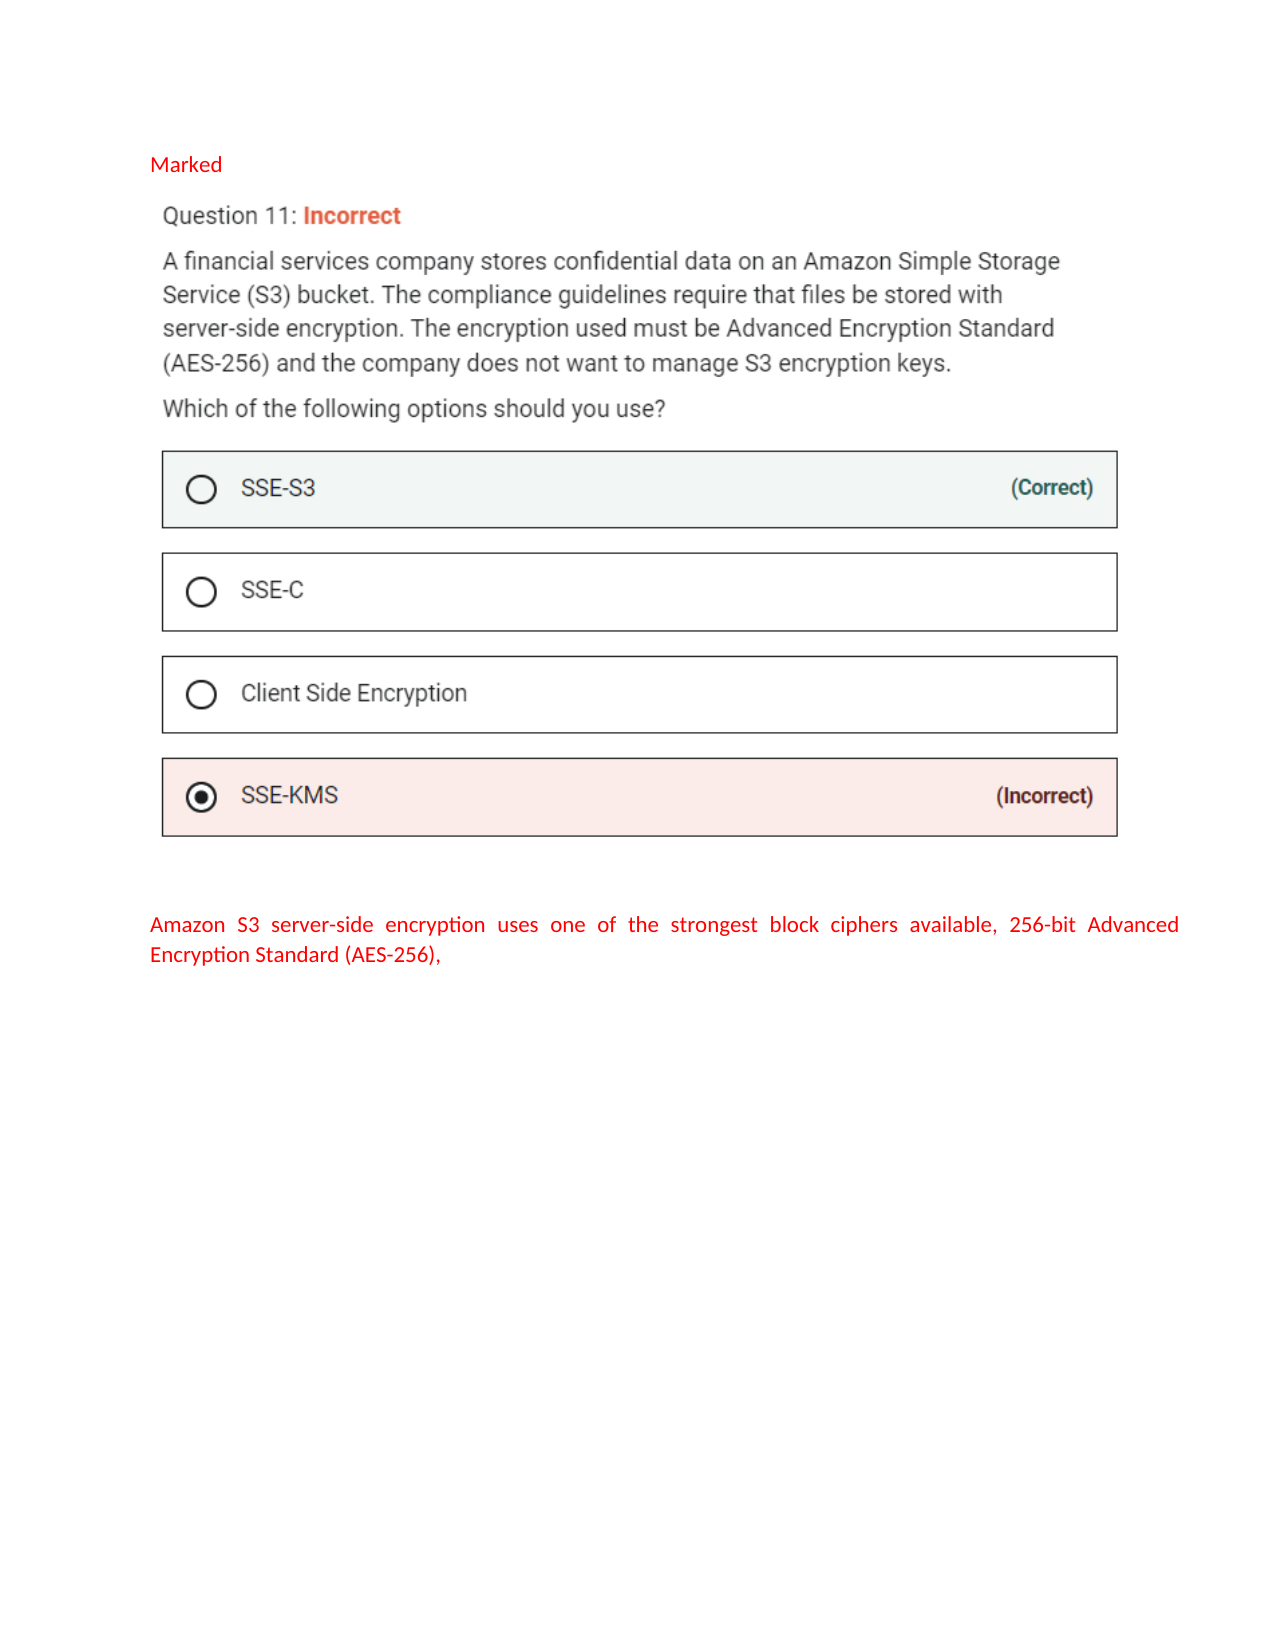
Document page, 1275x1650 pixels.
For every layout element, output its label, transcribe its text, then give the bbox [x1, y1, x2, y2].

picture [150, 196, 1125, 845]
text Amazon S3 server-side encryption uses one of the strongest block ciphers available, 256-bit Advanced Encryption Standard (AES-256), [150, 938, 1181, 968]
text Marked [150, 150, 1181, 178]
